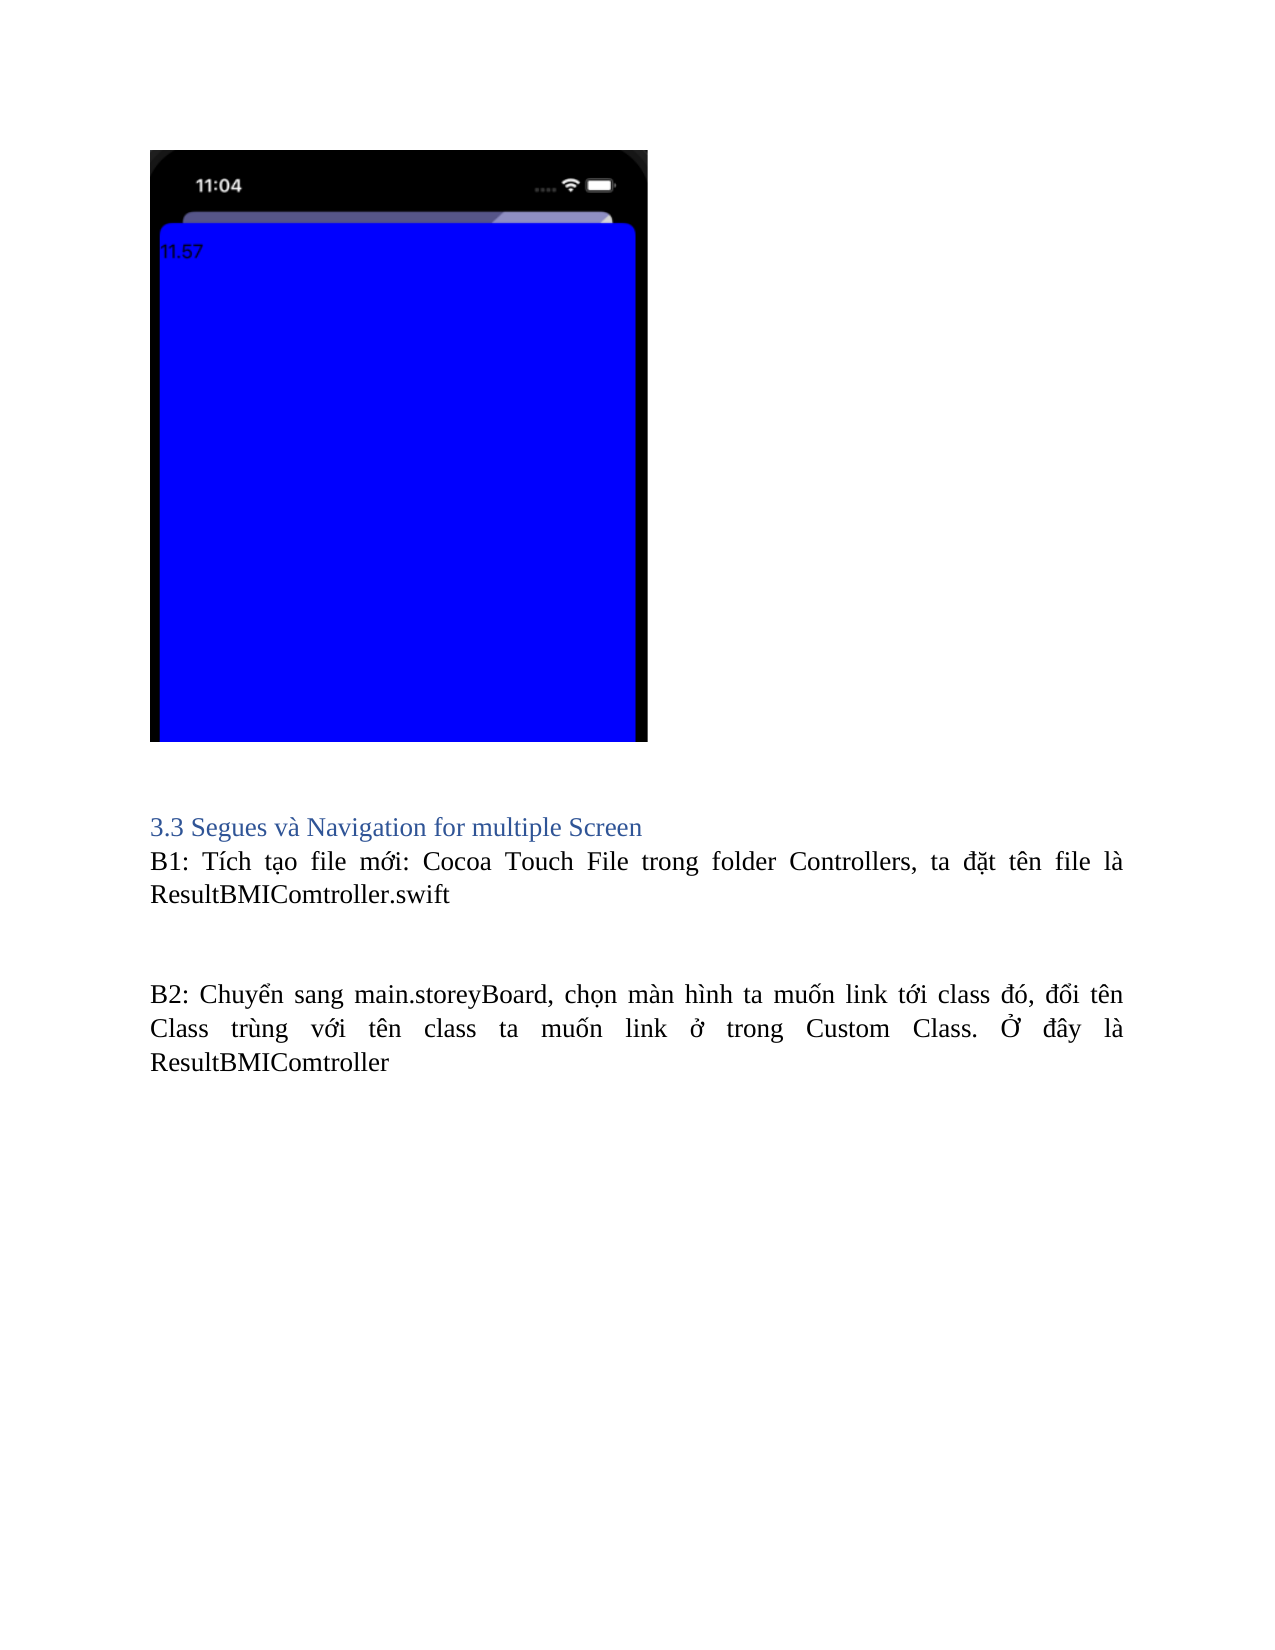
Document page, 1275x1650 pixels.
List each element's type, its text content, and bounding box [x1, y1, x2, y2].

picture [150, 150, 648, 742]
subtitle 3.3 Segues và Navigation for multiple Screen [150, 811, 1125, 842]
text B1: Tích tạo file mới: Cocoa Touch File trong folder Controllers, ta đặt tên file là ResultBMIComtroller.swift [150, 844, 1125, 909]
text B2: Chuyển sang main.storeyBoard, chọn màn hình ta muốn link tới class đó, đổi tên Class trùng với tên class ta muốn link ở trong Custom Class. Ở đây là ResultBMIComtroller [150, 978, 1125, 1077]
